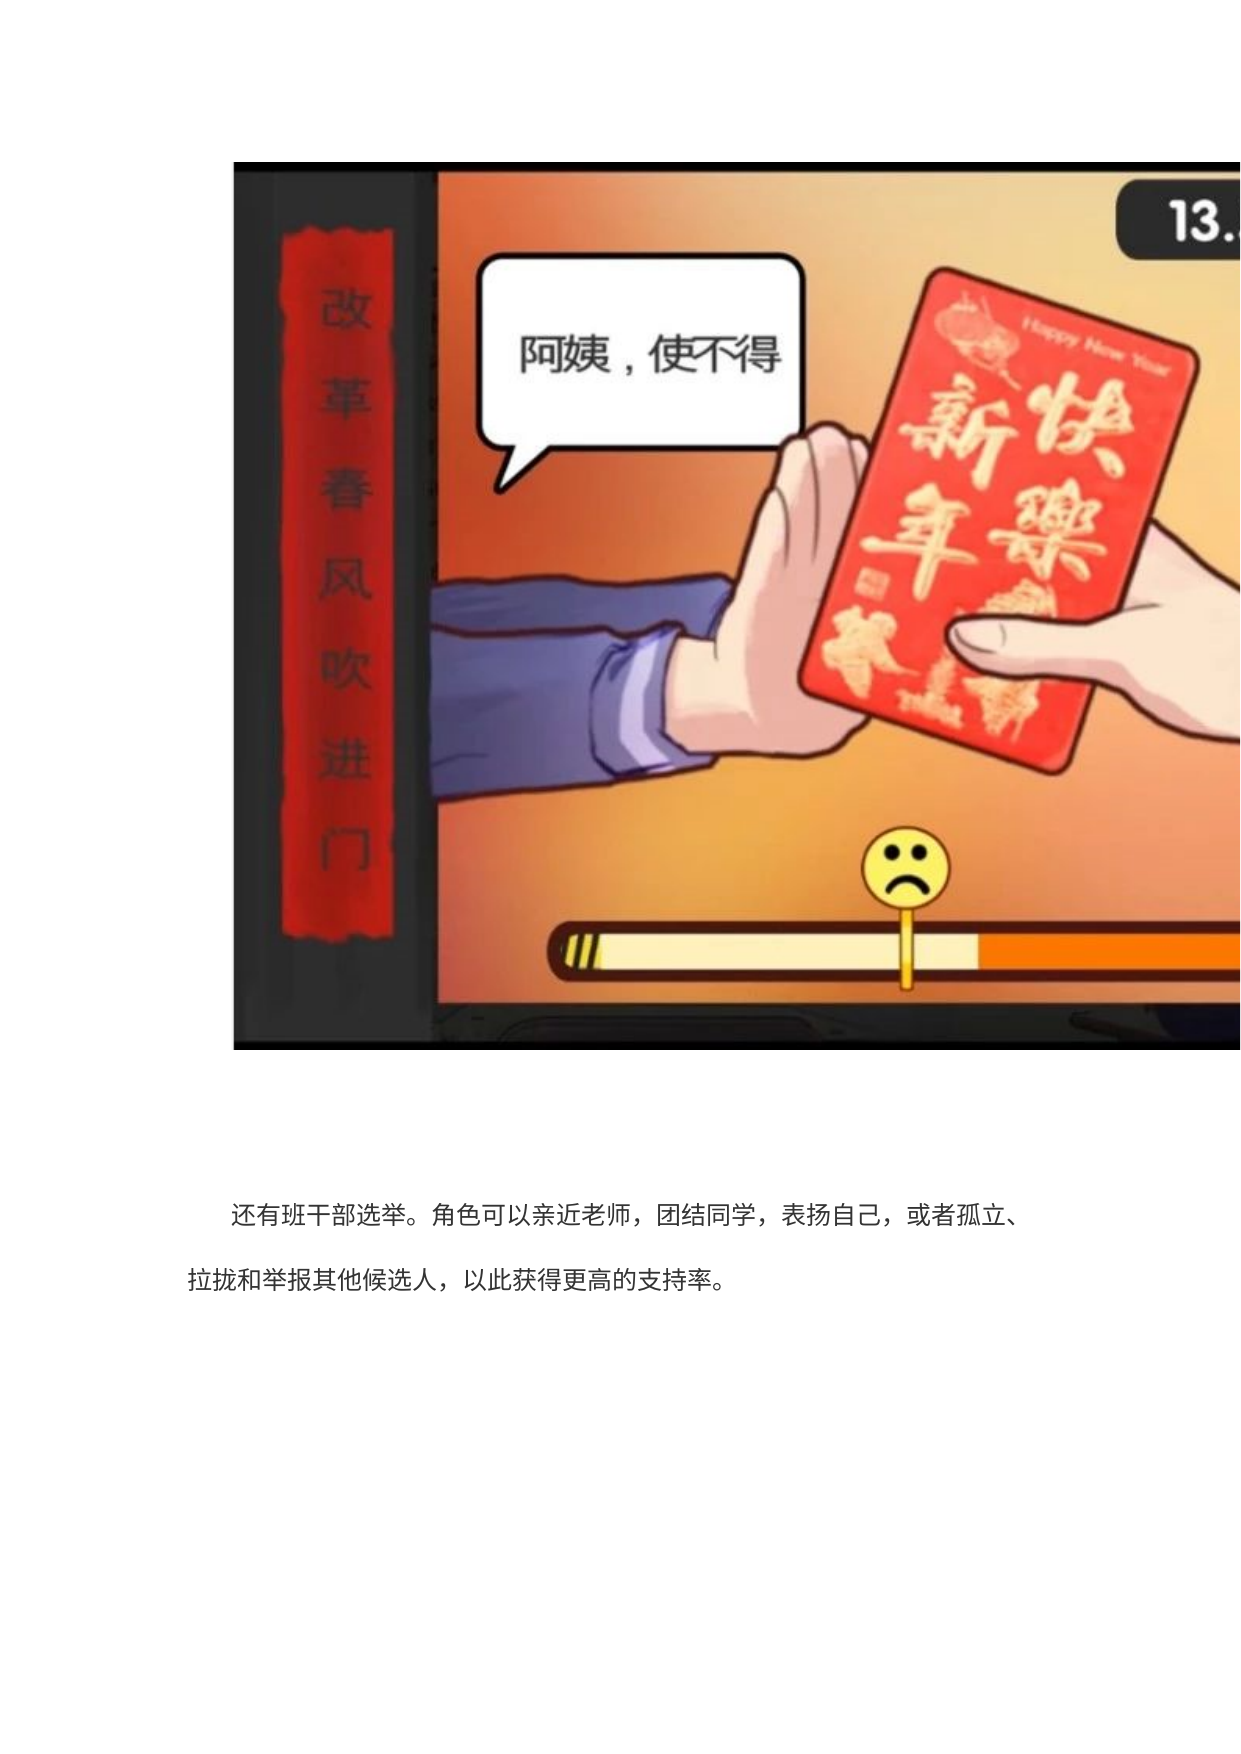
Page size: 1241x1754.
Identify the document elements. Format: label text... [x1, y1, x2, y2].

text 还有班干部选举。角色可以亲近老师，团结同学，表扬自己，或者孤立、拉拢和举报其他候选人，以此获得更高的支持率。 [187, 1181, 1053, 1311]
picture [231, 162, 1241, 1050]
